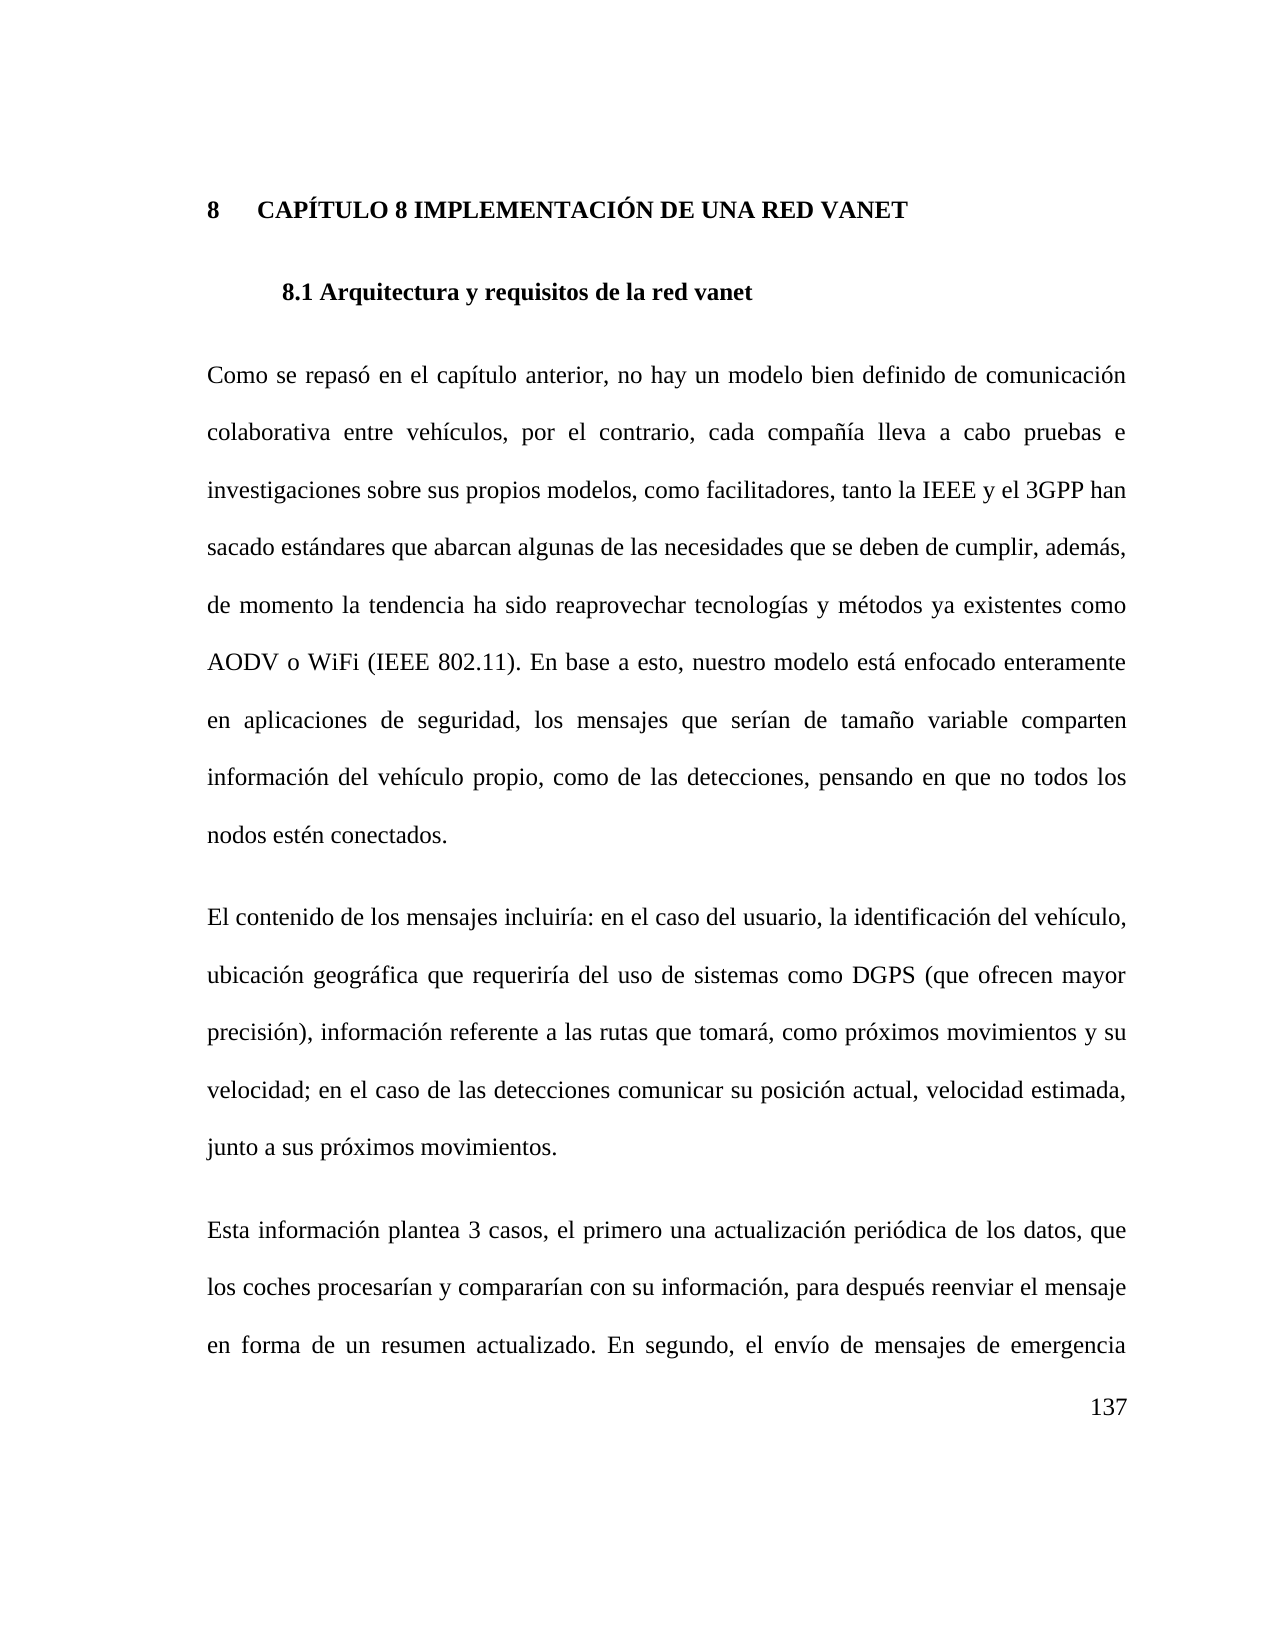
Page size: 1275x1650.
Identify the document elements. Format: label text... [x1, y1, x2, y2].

subtitle Capítulo 8 Implementación de una red vanet [207, 195, 1127, 224]
text Como se repasó en el capítulo anterior, no hay un modelo bien definido de comunicación colaborativa entre vehículos, por el contrario, cada compañía lleva a cabo pruebas e investigaciones sobre sus propios modelos, como facilitadores, tanto la IEEE y el 3GPP han sacado estándares que abarcan algunas de las necesidades que se deben de cumplir, además, de momento la tendencia ha sido reaprovechar tecnologías y métodos ya existentes como AODV o WiFi (IEEE 802.11). En base a esto, nuestro modelo está enfocado enteramente en aplicaciones de seguridad, los mensajes que serían de tamaño variable comparten información del vehículo propio, como de las detecciones, pensando en que no todos los nodos estén conectados. [207, 360, 1127, 849]
subtitle Arquitectura y requisitos de la red vanet [282, 277, 1127, 306]
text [207, 1215, 1127, 1359]
text El contenido de los mensajes incluiría: en el caso del usuario, la identificación del vehículo, ubicación geográfica que requeriría del uso de sistemas como DGPS (que ofrecen mayor precisión), información referente a las rutas que tomará, como próximos movimientos y su velocidad; en el caso de las detecciones comunicar su posición actual, velocidad estimada, junto a sus próximos movimientos. [207, 902, 1127, 1161]
